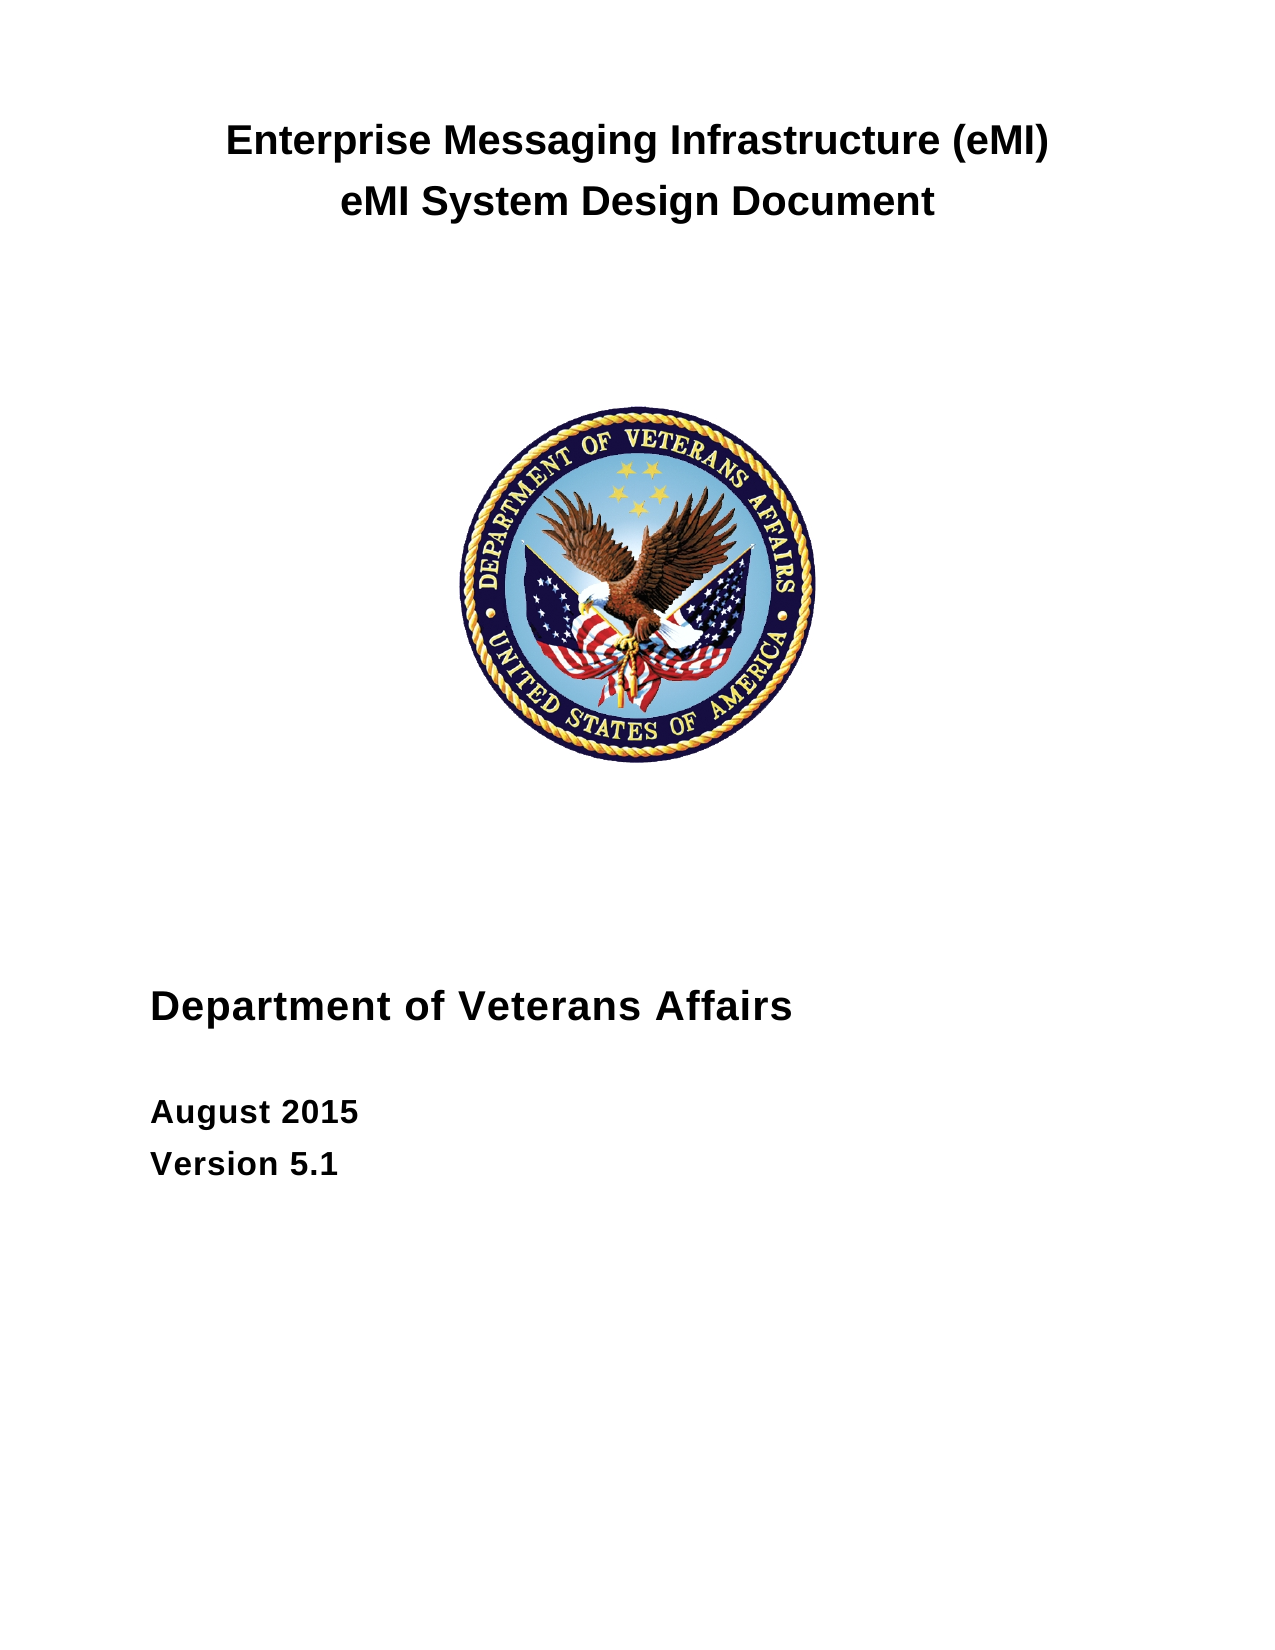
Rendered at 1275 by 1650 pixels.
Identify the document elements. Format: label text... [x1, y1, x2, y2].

subtitle Version 5.1 [150, 1143, 1125, 1182]
subtitle August 2015 [150, 1093, 1125, 1131]
text eMI-SOA System Design Document (SDD) [150, 176, 1125, 224]
picture [459, 406, 816, 763]
subtitle Department of Veterans Affairs [150, 981, 1125, 1029]
text Enterprise Messaging Infrastructure (eMI) [150, 116, 1125, 163]
